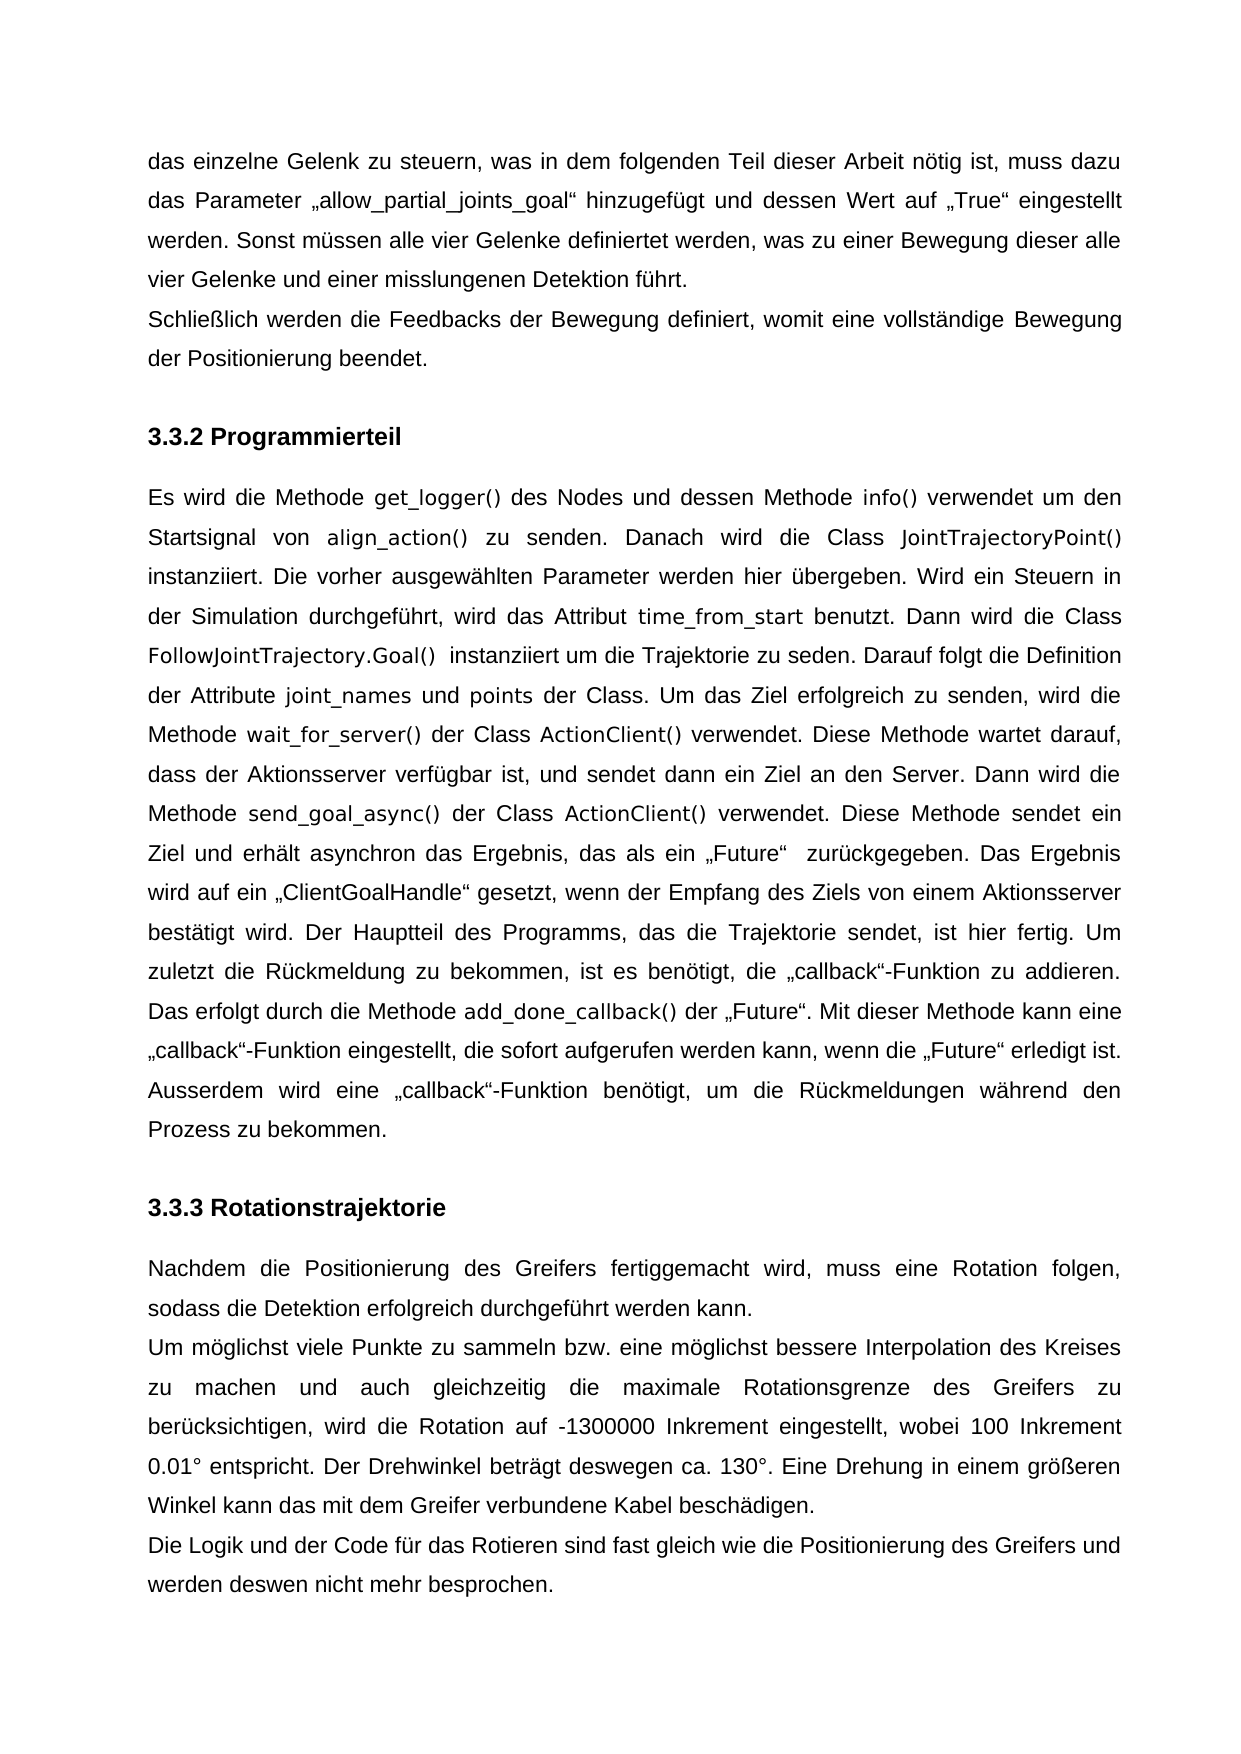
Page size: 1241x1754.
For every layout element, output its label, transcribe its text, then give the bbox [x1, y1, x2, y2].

text Es wird die Methode get_logger() des Nodes und dessen Methode info() verwendet um den Startsignal von align_action() zu senden. Danach wird die Class JointTrajectoryPoint() instanziiert. Die vorher ausgewählten Parameter werden hier übergeben. Wird ein Steuern in der Simulation durchgeführt, wird das Attribut time_from_start benutzt. Dann wird die Class FollowJointTrajectory.Goal() instanziiert um die Trajektorie zu seden. Darauf folgt die Definition der Attribute joint_names und points der Class. Um das Ziel erfolgreich zu senden, wird die Methode wait_for_server() der Class ActionClient() verwendet. Diese Methode wartet darauf, dass der Aktionsserver verfügbar ist, und sendet dann ein Ziel an den Server. Dann wird die Methode send_goal_async() der Class ActionClient() verwendet. Diese Methode sendet ein Ziel und erhält asynchron das Ergebnis, das als ein „Future“ zurückgegeben. Das Ergebnis wird auf ein „ClientGoalHandle“ gesetzt, wenn der Empfang des Ziels von einem Aktionsserver bestätigt wird. Der Hauptteil des Programms, das die Trajektorie sendet, ist hier fertig. Um zuletzt die Rückmeldung zu bekommen, ist es benötigt, die „callback“-Funktion zu addieren. Das erfolgt durch die Methode add_done_callback() der „Future“. Mit dieser Methode kann eine „callback“-Funktion eingestellt, die sofort aufgerufen werden kann, wenn die „Future“ erledigt ist. Ausserdem wird eine „callback“-Funktion benötigt, um die Rückmeldungen während den Prozess zu bekommen. [148, 484, 1122, 1142]
subtitle 3.3.2 Programmierteil [148, 422, 1122, 451]
subtitle 3.3.3 Rotationstrajektorie [148, 1193, 1122, 1222]
text Nachdem die Positionierung des Greifers fertiggemacht wird, muss eine Rotation folgen, sodass die Detektion erfolgreich durchgeführt werden kann. [148, 1255, 1122, 1321]
text Um möglichst viele Punkte zu sammeln bzw. eine möglichst bessere Interpolation des Kreises zu machen und auch gleichzeitig die maximale Rotationsgrenze des Greifers zu berücksichtigen, wird die Rotation auf -1300000 Inkrement eingestellt, wobei 100 Inkrement 0.01° entspricht. Der Drehwinkel beträgt deswegen ca. 130°. Eine Drehung in einem größeren Winkel kann das mit dem Greifer verbundene Kabel beschädigen. [148, 1334, 1122, 1518]
text Die Logik und der Code für das Rotieren sind fast gleich wie die Positionierung des Greifers und werden deswen nicht mehr besprochen. [148, 1532, 1122, 1597]
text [148, 148, 1122, 292]
text Schließlich werden die Feedbacks der Bewegung definiert, womit eine vollständige Bewegung der Positionierung beendet. [148, 306, 1122, 371]
